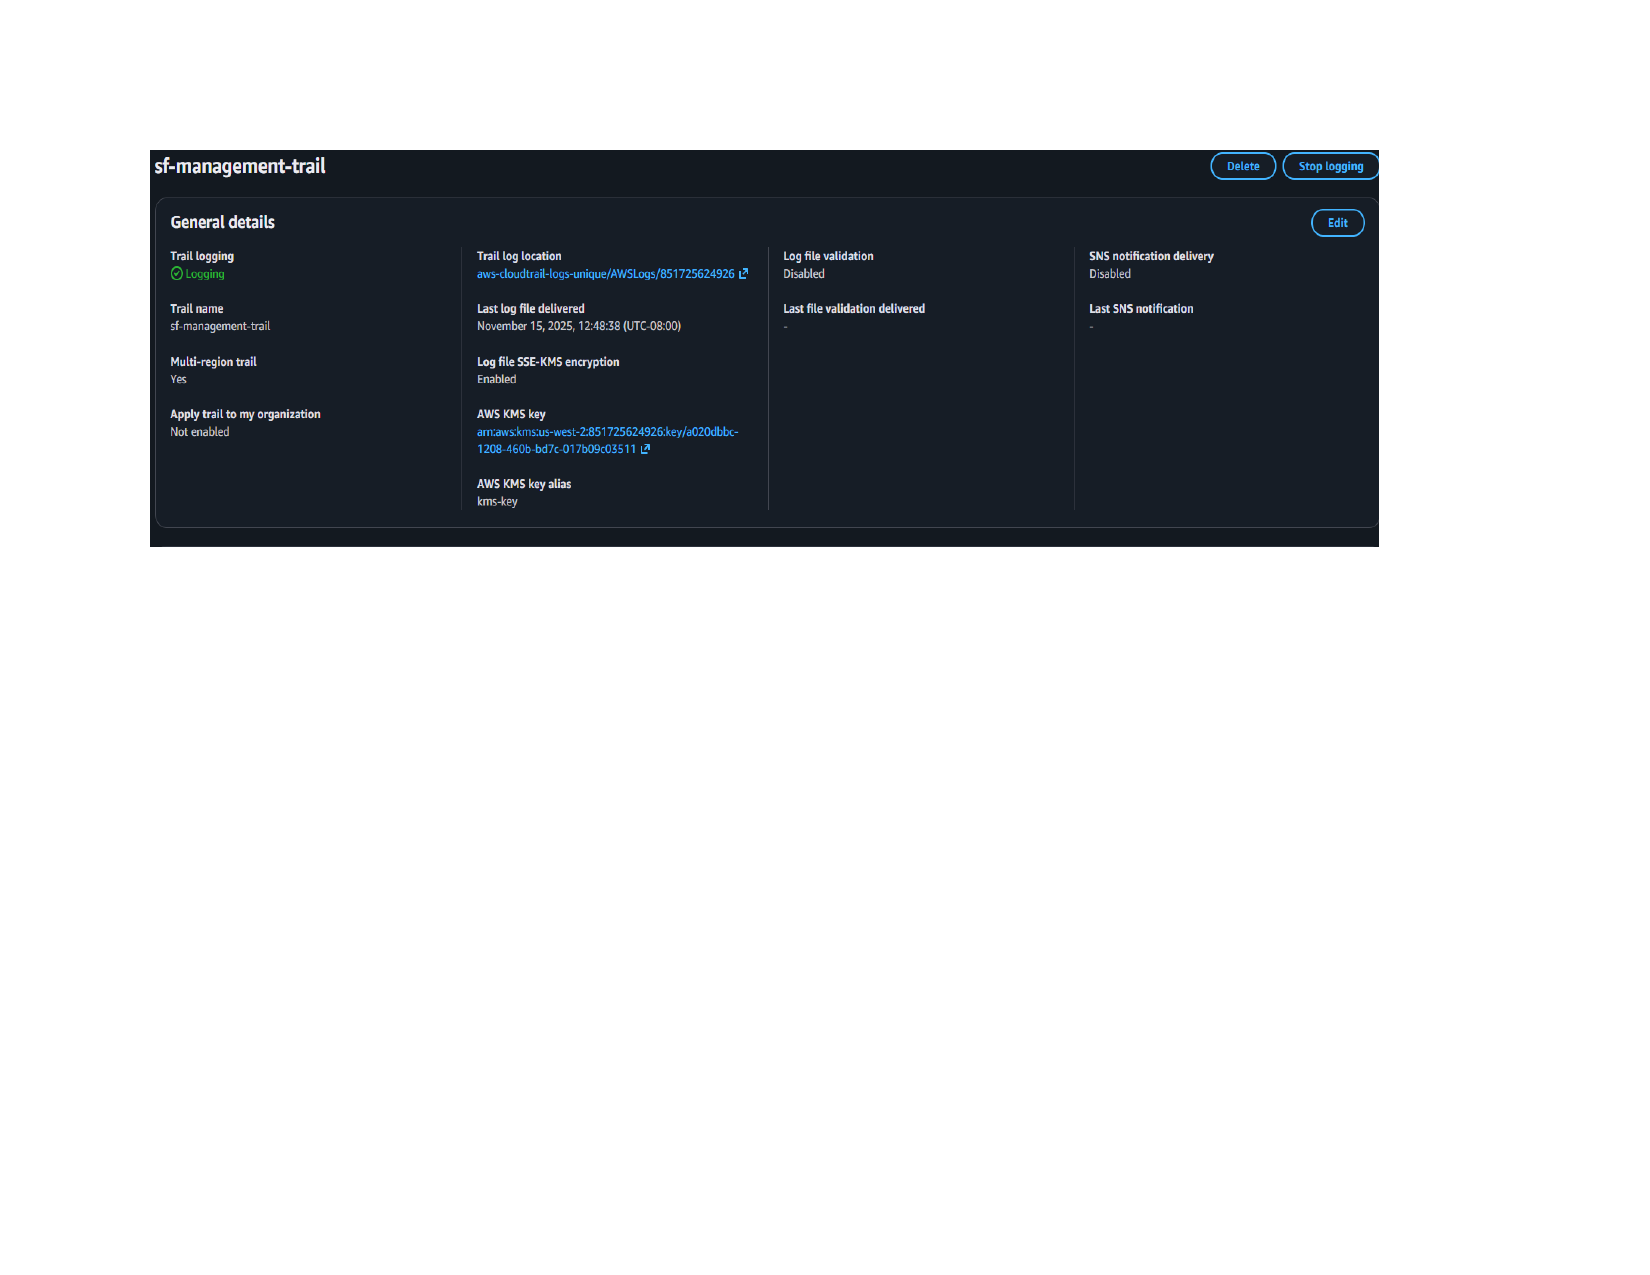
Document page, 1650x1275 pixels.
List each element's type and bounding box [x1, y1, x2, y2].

picture [150, 150, 1379, 547]
